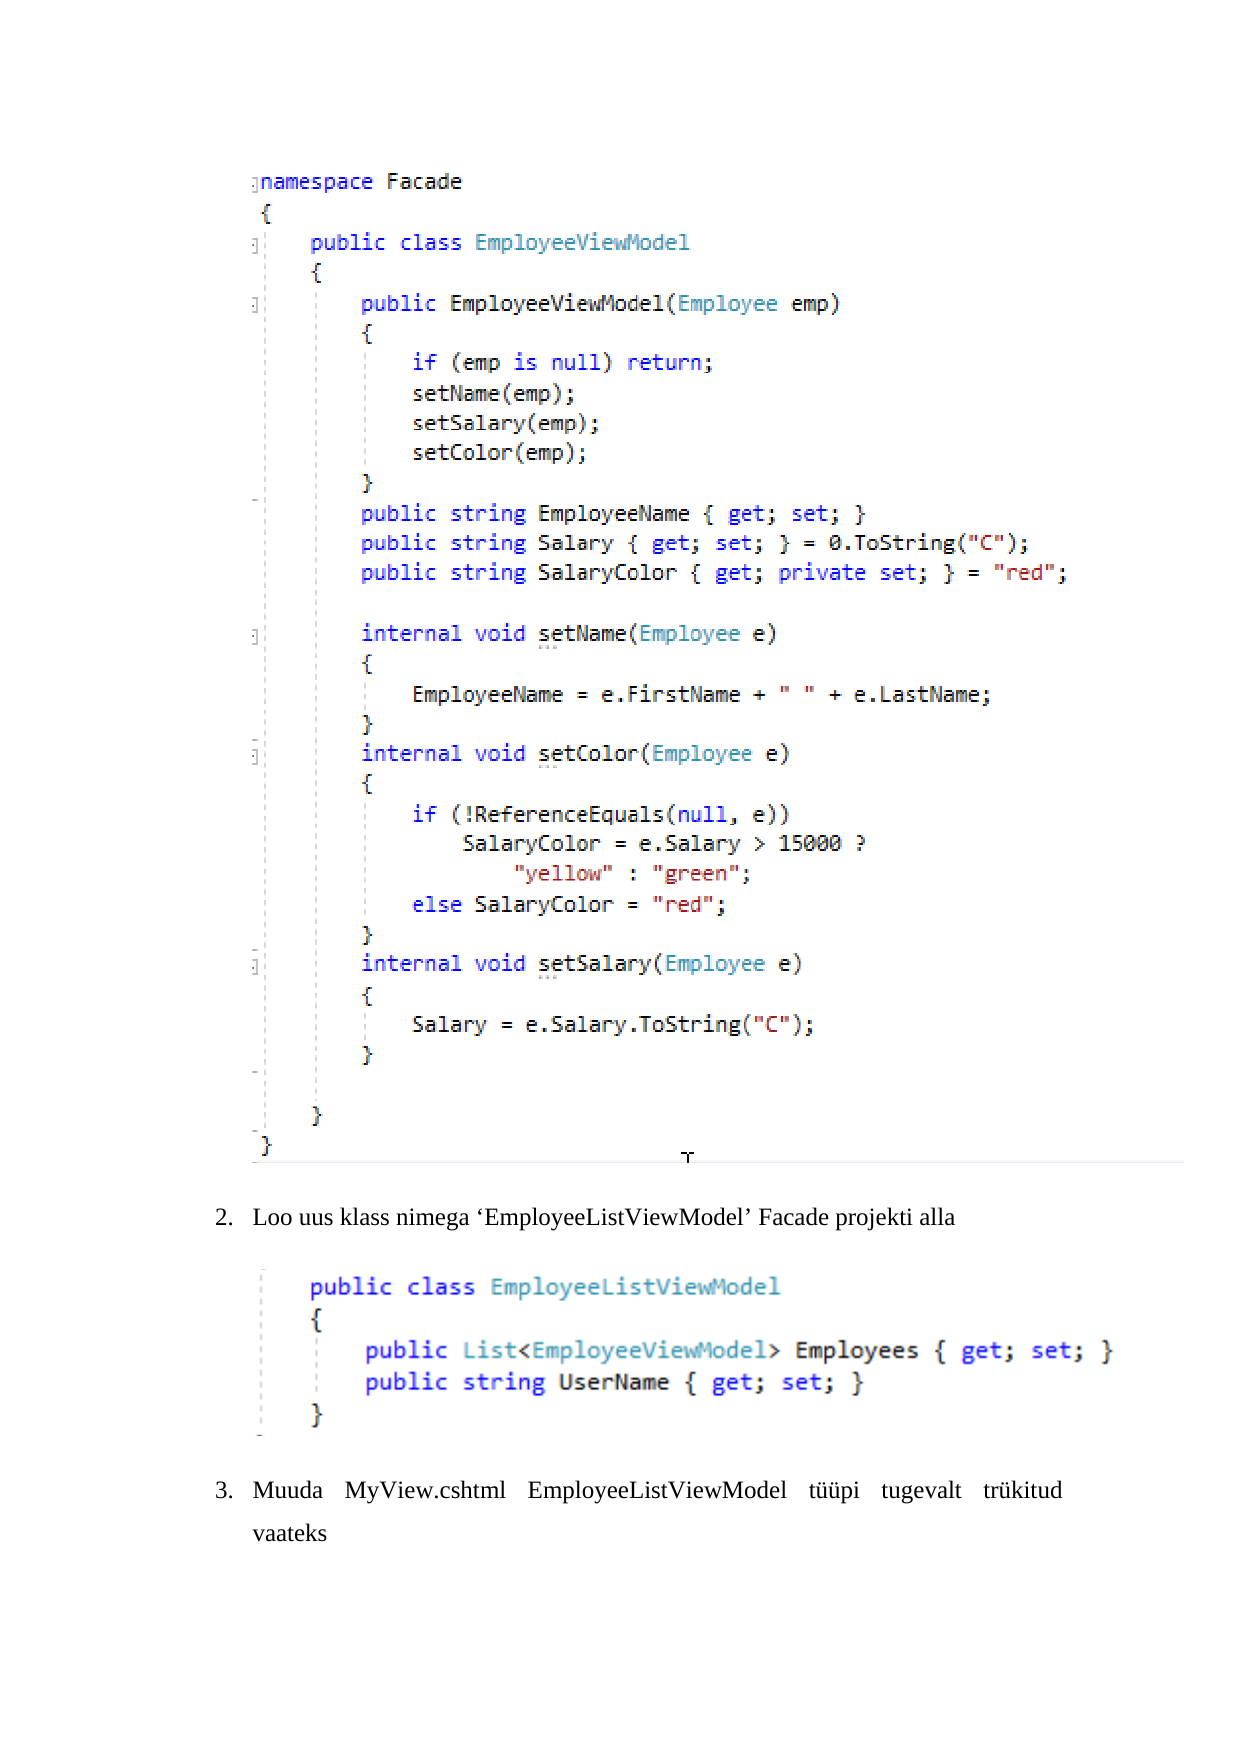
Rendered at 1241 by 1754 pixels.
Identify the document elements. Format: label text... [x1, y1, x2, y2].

picture [252, 1269, 1169, 1436]
picture [252, 147, 1185, 1163]
list Loo uus klass nimega ‘EmployeeListViewModel’ Facade projekti alla [215, 1202, 1063, 1230]
list Muuda MyView.cshtml EmployeeListViewModel tüüpi tugevalt trükitud vaateks [215, 1475, 1063, 1547]
